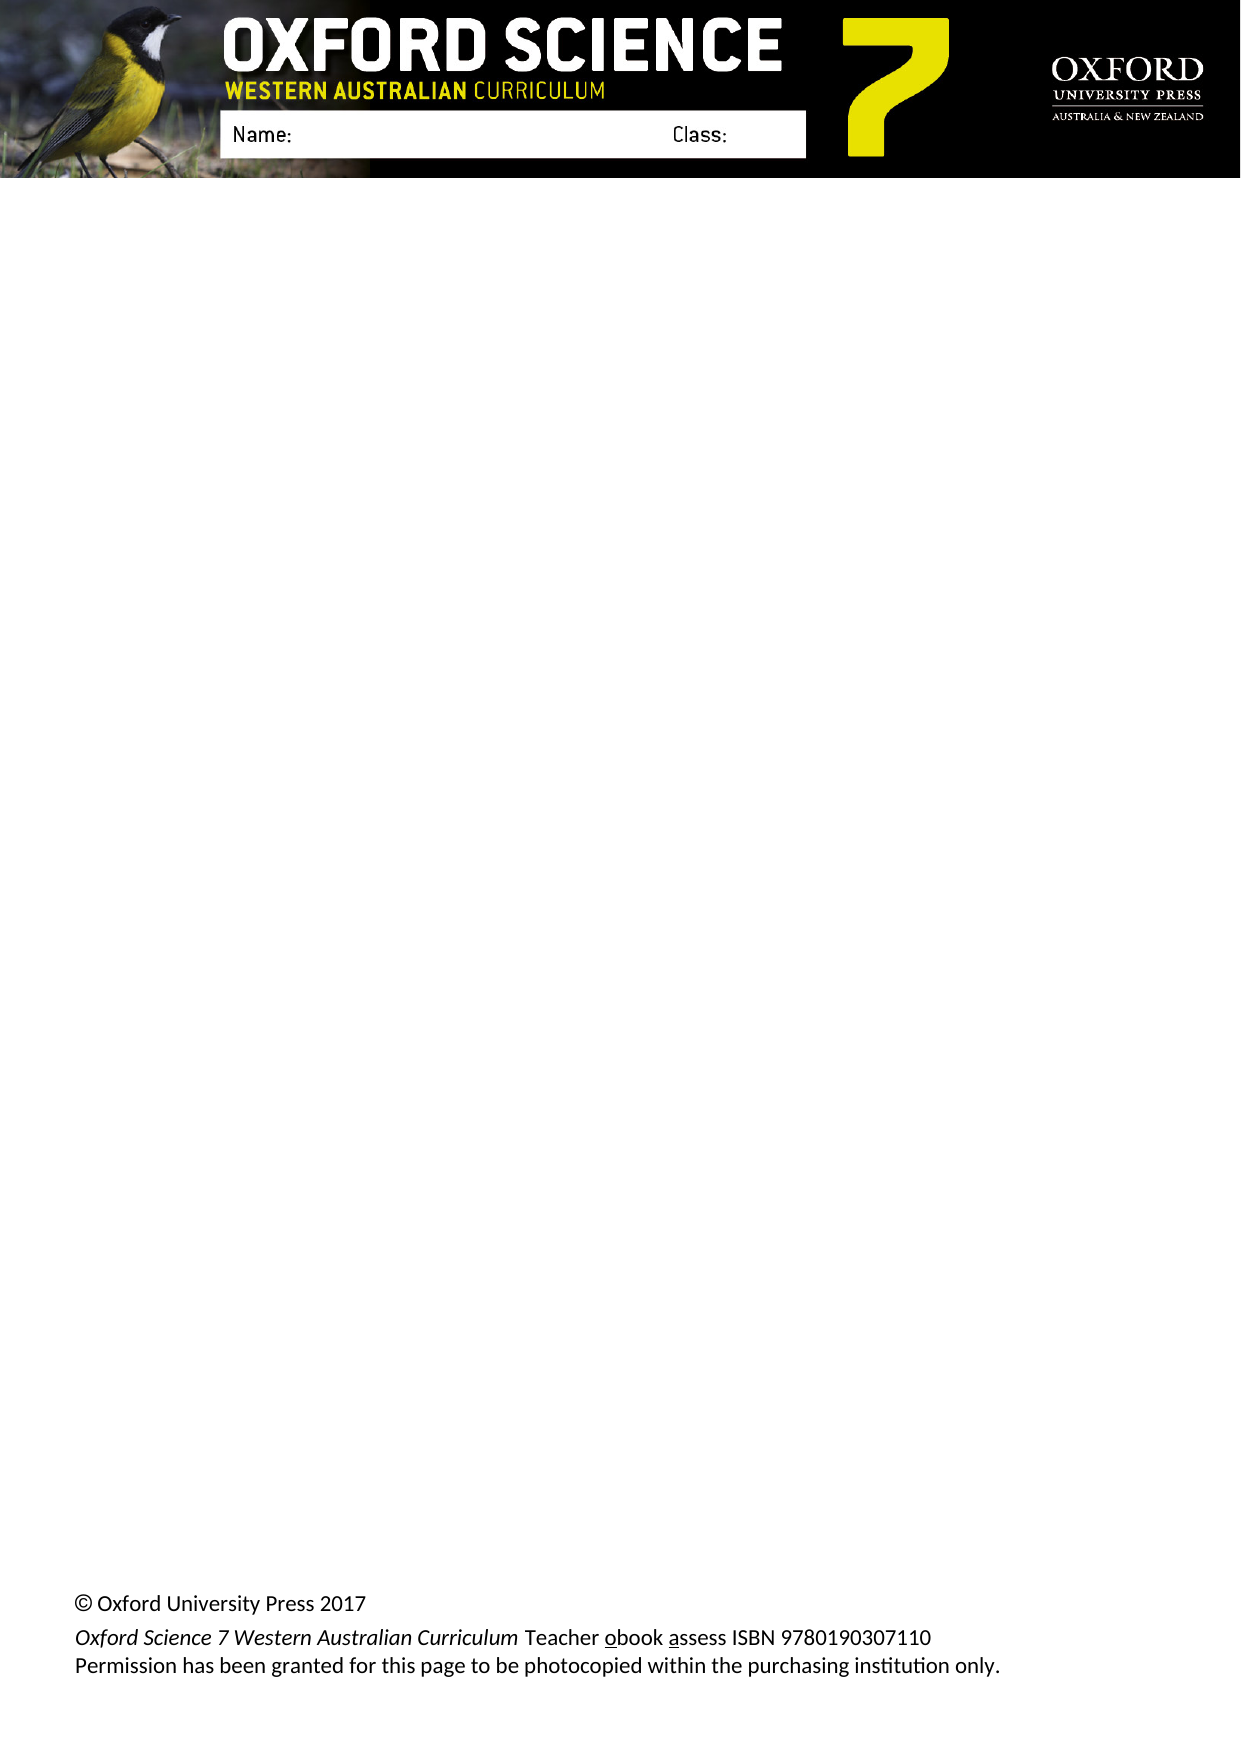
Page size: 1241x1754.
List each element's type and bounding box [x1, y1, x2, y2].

picture [0, 0, 1241, 178]
